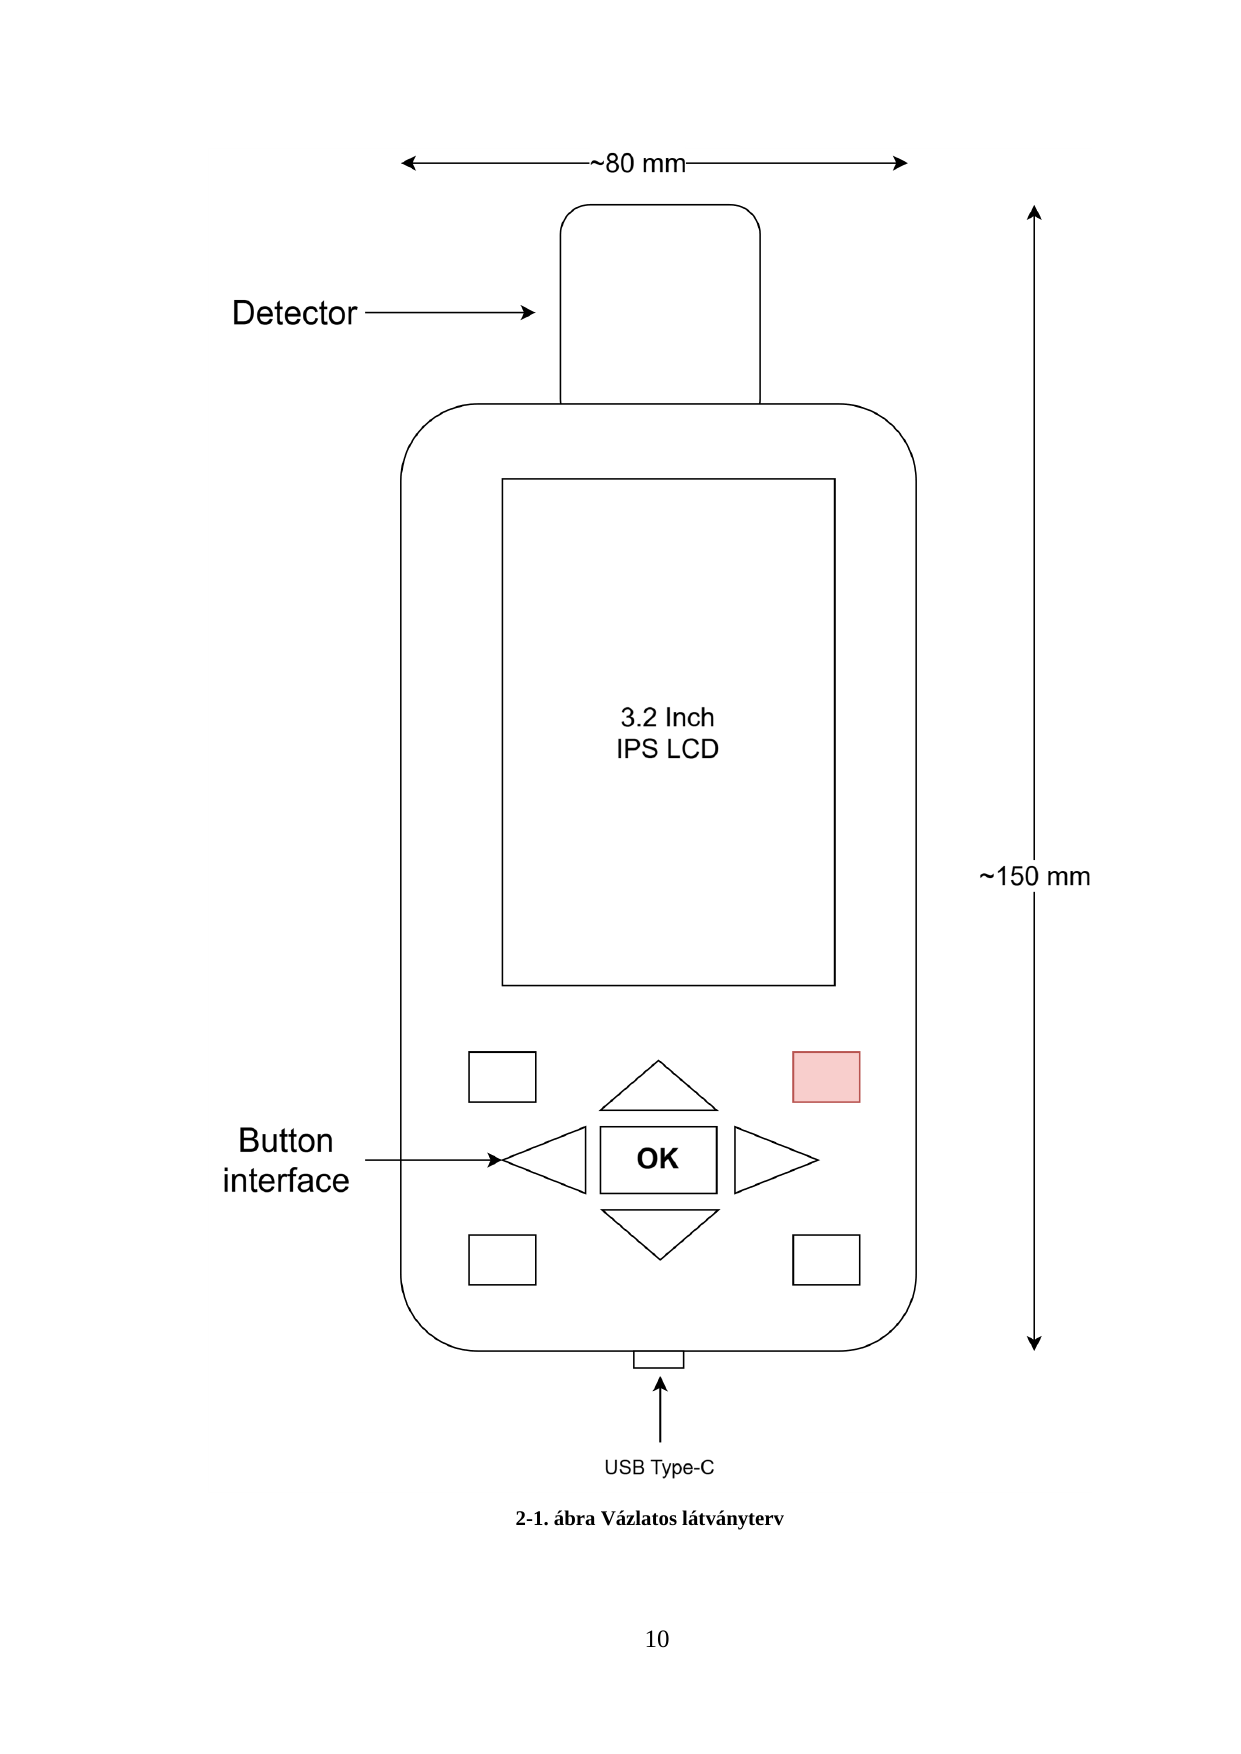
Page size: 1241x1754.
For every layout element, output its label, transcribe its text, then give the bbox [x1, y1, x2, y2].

picture [207, 147, 1093, 1493]
text 2-1. ábra Vázlatos látványterv [207, 1505, 1092, 1529]
